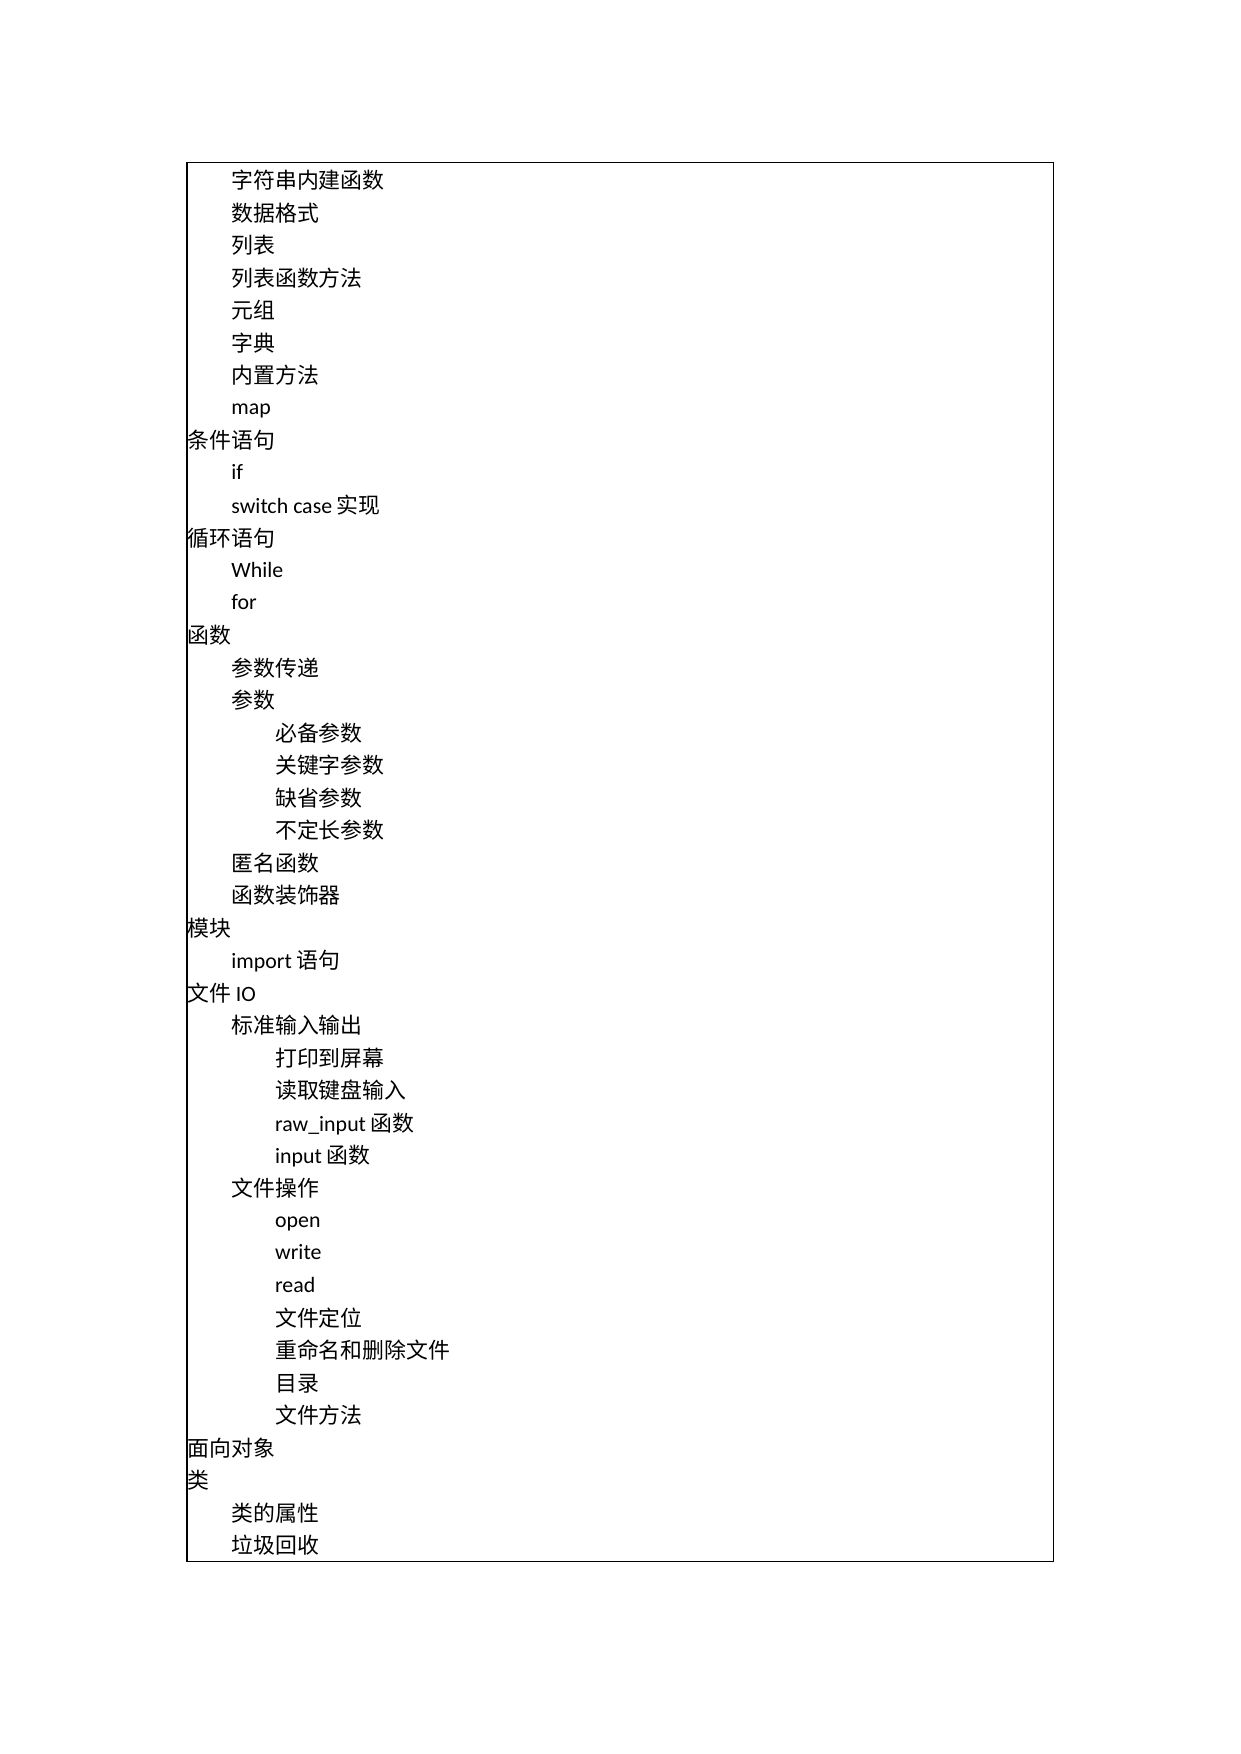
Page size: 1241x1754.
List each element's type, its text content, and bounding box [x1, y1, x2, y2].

text 垃圾回收 [188, 1527, 1053, 1561]
text 文件方法 [188, 1398, 1053, 1431]
text 函数装饰器 [188, 878, 1053, 911]
text 列表函数方法 [188, 261, 1053, 293]
text 循环语句 [188, 521, 1053, 553]
text While [188, 553, 1053, 586]
text 不定长参数 [188, 813, 1053, 846]
text 条件语句 [188, 423, 1053, 456]
text 文件IO [188, 976, 1053, 1008]
text 数据格式 [188, 196, 1053, 228]
text 内置方法 [188, 358, 1053, 391]
text write [188, 1236, 1053, 1268]
text if [188, 456, 1053, 488]
text 元组 [188, 293, 1053, 326]
text 读取键盘输入 [188, 1073, 1053, 1106]
text 模块 [188, 911, 1053, 943]
text 函数 [188, 618, 1053, 651]
text 必备参数 [188, 716, 1053, 748]
text 类 [188, 1463, 1053, 1496]
text 关键字参数 [188, 748, 1053, 781]
text 字符串内建函数 [188, 163, 1053, 196]
text 参数 [188, 683, 1053, 716]
text 标准输入输出 [188, 1008, 1053, 1041]
text 缺省参数 [188, 781, 1053, 813]
text switch case实现 [188, 488, 1053, 521]
text open [188, 1203, 1053, 1236]
text 重命名和删除文件 [188, 1333, 1053, 1366]
text import 语句 [188, 943, 1053, 976]
text 打印到屏幕 [188, 1041, 1053, 1073]
text 面向对象 [188, 1431, 1053, 1463]
text 目录 [188, 1366, 1053, 1398]
text input函数 [188, 1138, 1053, 1171]
text 匿名函数 [188, 846, 1053, 878]
text for [188, 586, 1053, 618]
text 文件操作 [188, 1171, 1053, 1203]
text read [188, 1268, 1053, 1301]
text 参数传递 [188, 651, 1053, 683]
text 列表 [188, 228, 1053, 261]
text 字典 [188, 326, 1053, 358]
text map [188, 391, 1053, 423]
text 文件定位 [188, 1301, 1053, 1333]
text raw_input函数 [188, 1106, 1053, 1138]
text 类的属性 [188, 1496, 1053, 1527]
